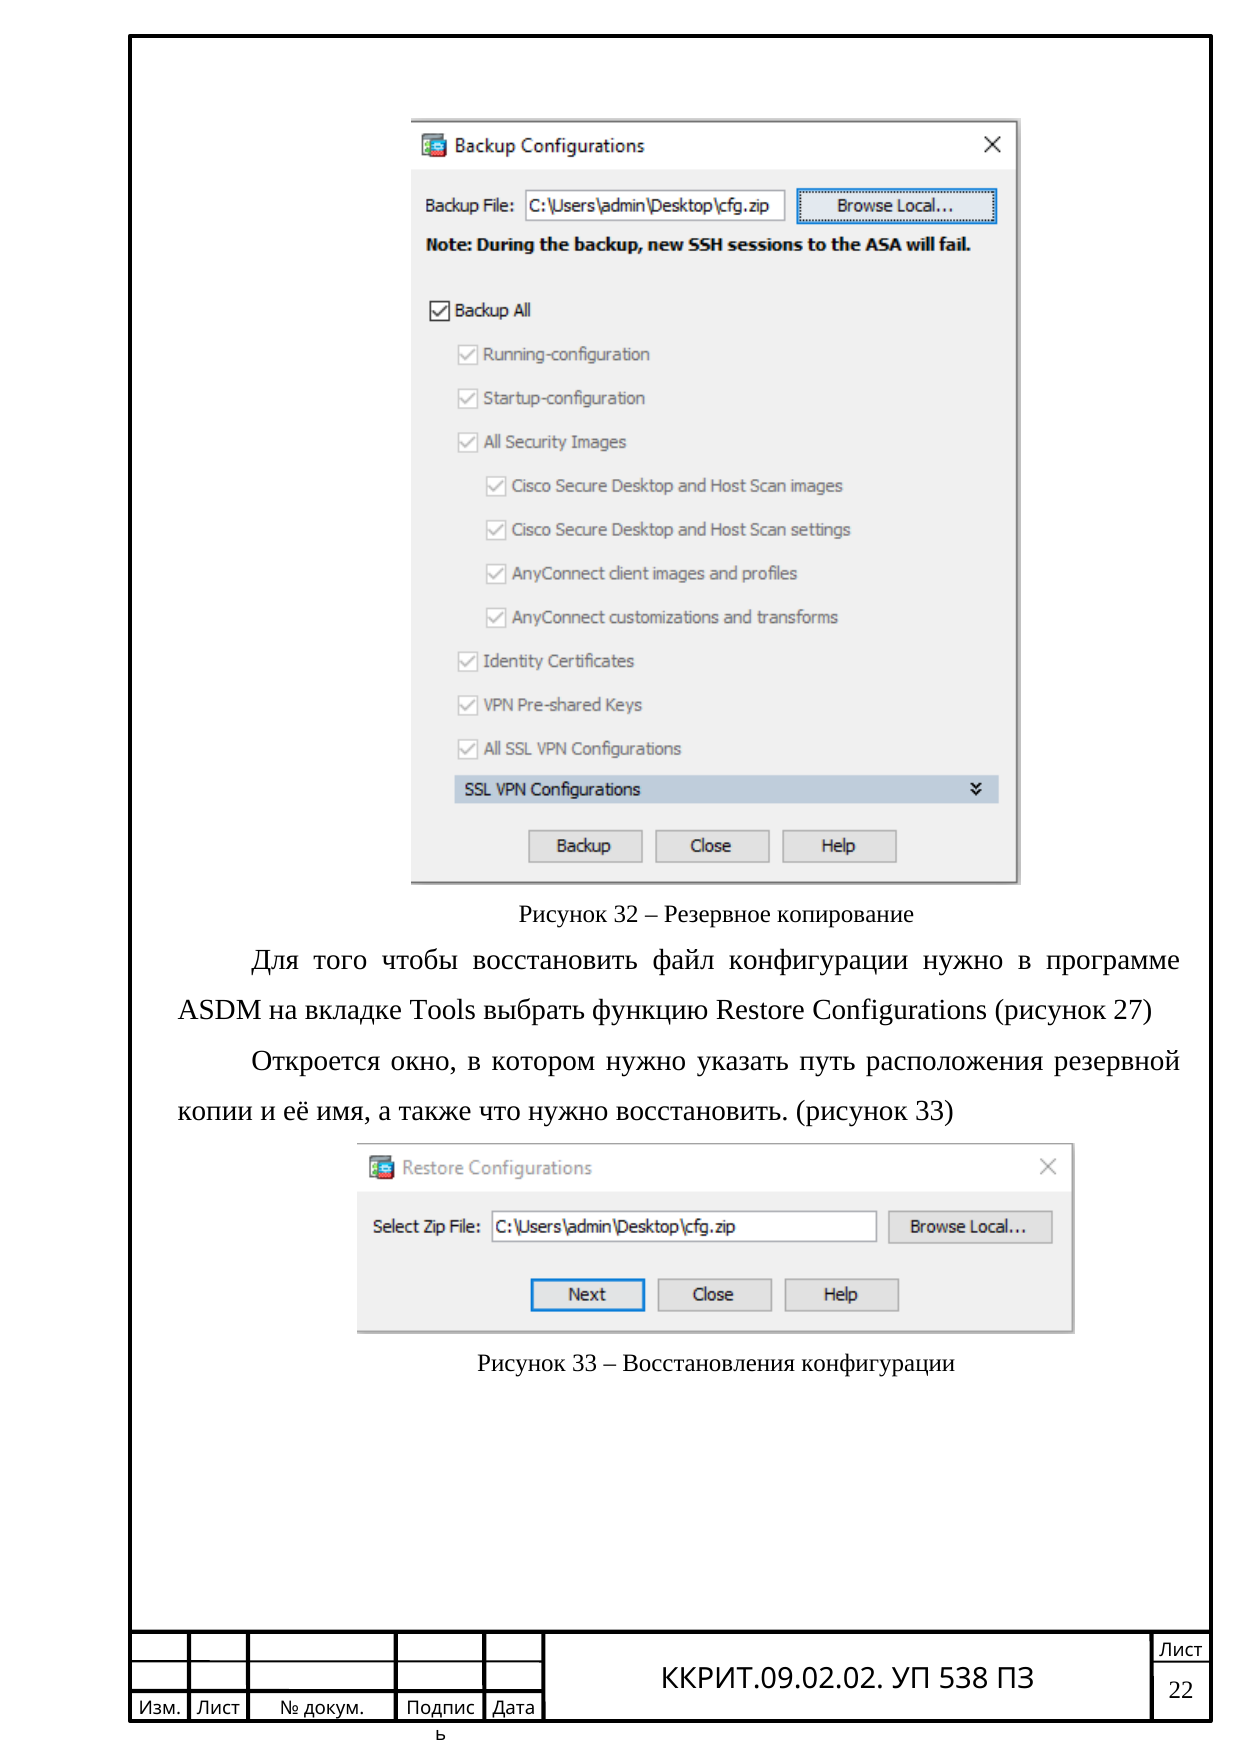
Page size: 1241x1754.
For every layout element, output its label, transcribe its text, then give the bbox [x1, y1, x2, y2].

text Откроется окно, в котором нужно указать путь расположения резервной копии и её имя, а также что нужно восстановить. (рисунок 33) [177, 1043, 1181, 1127]
text Рисунок 33 – Восстановления конфигурации [177, 1348, 1181, 1377]
text Для того чтобы восстановить файл конфигурации нужно в программе ASDM на вкладке Tools выбрать функцию Restore Configurations (рисунок 27) [177, 942, 1181, 1026]
picture [411, 118, 1021, 885]
text Рисунок 32 – Резервное копирование [177, 899, 1181, 928]
picture [357, 1143, 1075, 1334]
